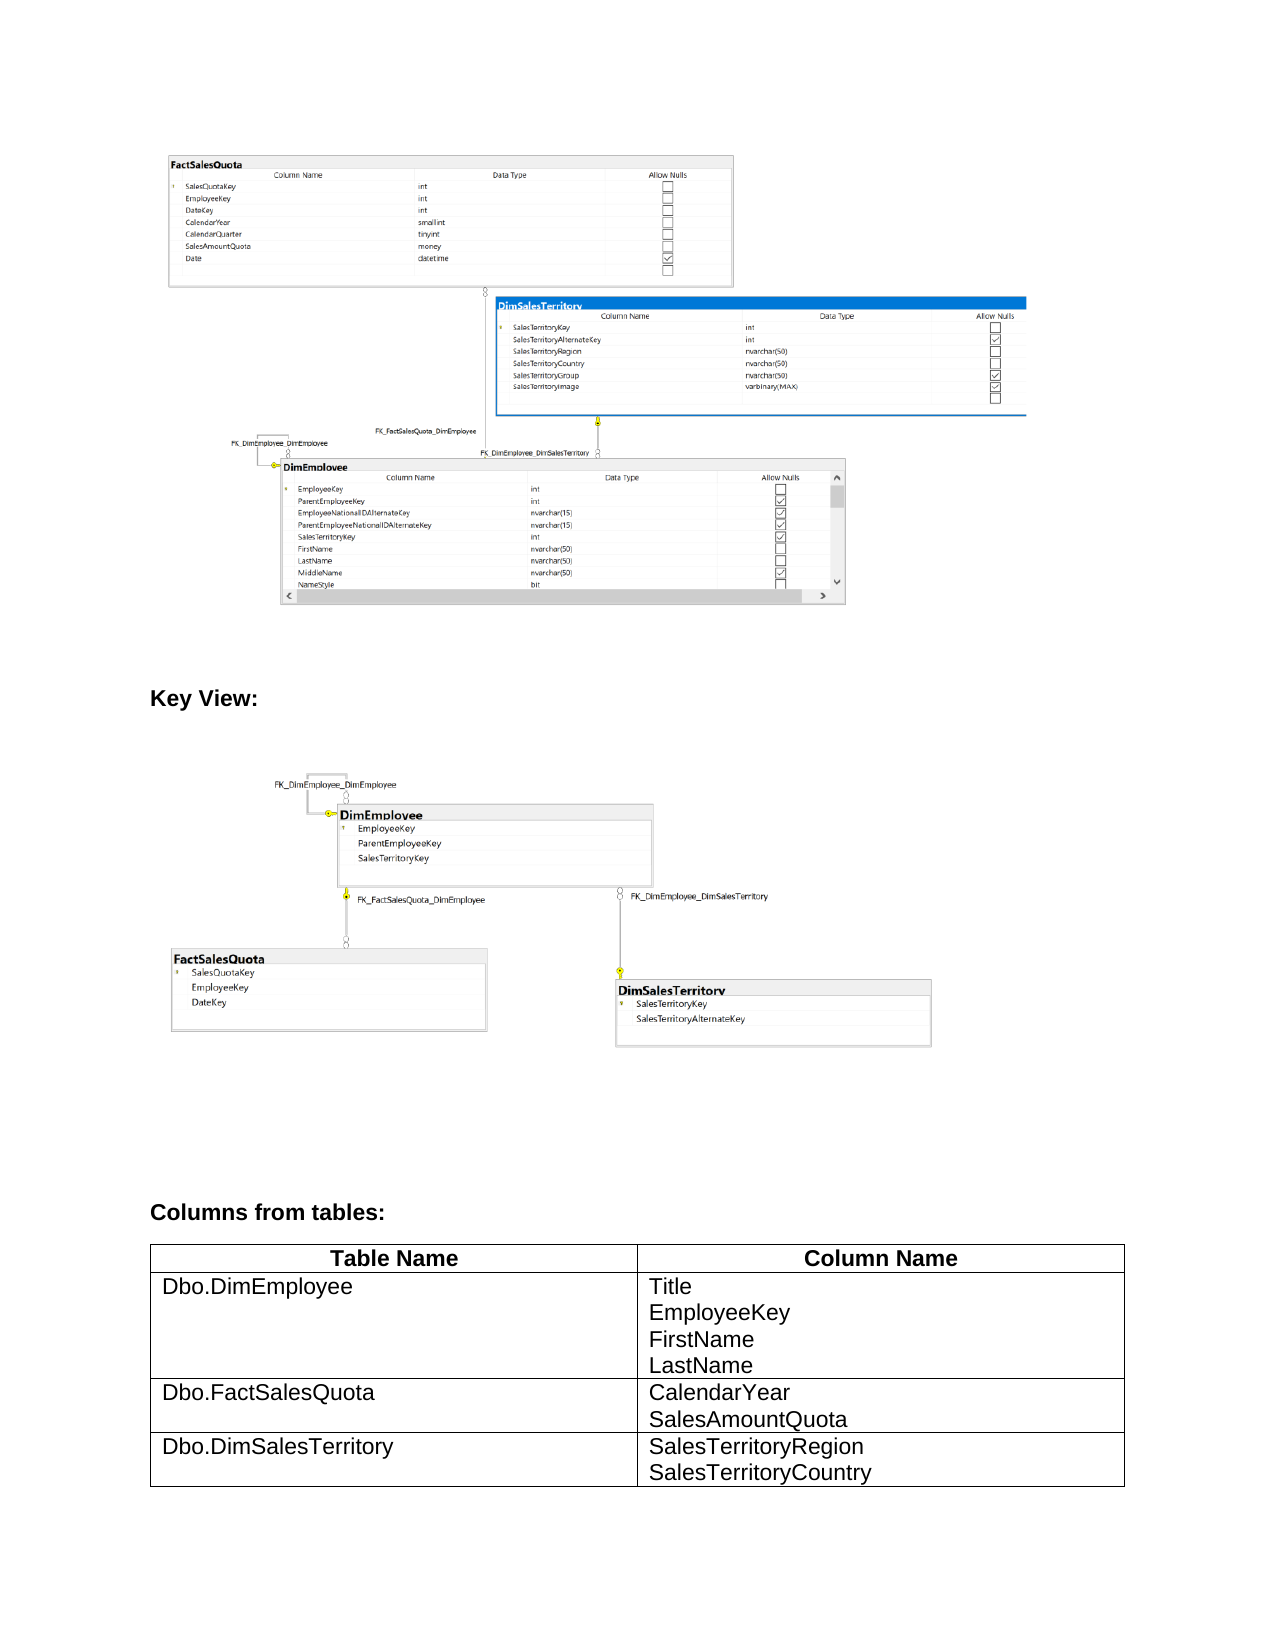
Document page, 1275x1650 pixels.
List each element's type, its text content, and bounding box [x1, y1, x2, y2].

picture [150, 730, 957, 1136]
table_header Table Name [151, 1245, 637, 1272]
text Key View: [150, 685, 1125, 712]
table_header Column Name [638, 1245, 1124, 1272]
table_cell Title EmployeeKey FirstName LastName [638, 1273, 1124, 1378]
table_cell Dbo.FactSalesQuota [151, 1379, 637, 1432]
table_cell CalendarYear SalesAmountQuota [638, 1379, 1124, 1432]
table_cell Dbo.DimSalesTerritory [151, 1433, 637, 1486]
table_cell Dbo.DimEmployee [151, 1273, 637, 1378]
table_cell SalesTerritoryRegion SalesTerritoryCountry [638, 1433, 1124, 1486]
picture [150, 150, 1027, 622]
text Columns from tables: [150, 1199, 1125, 1226]
